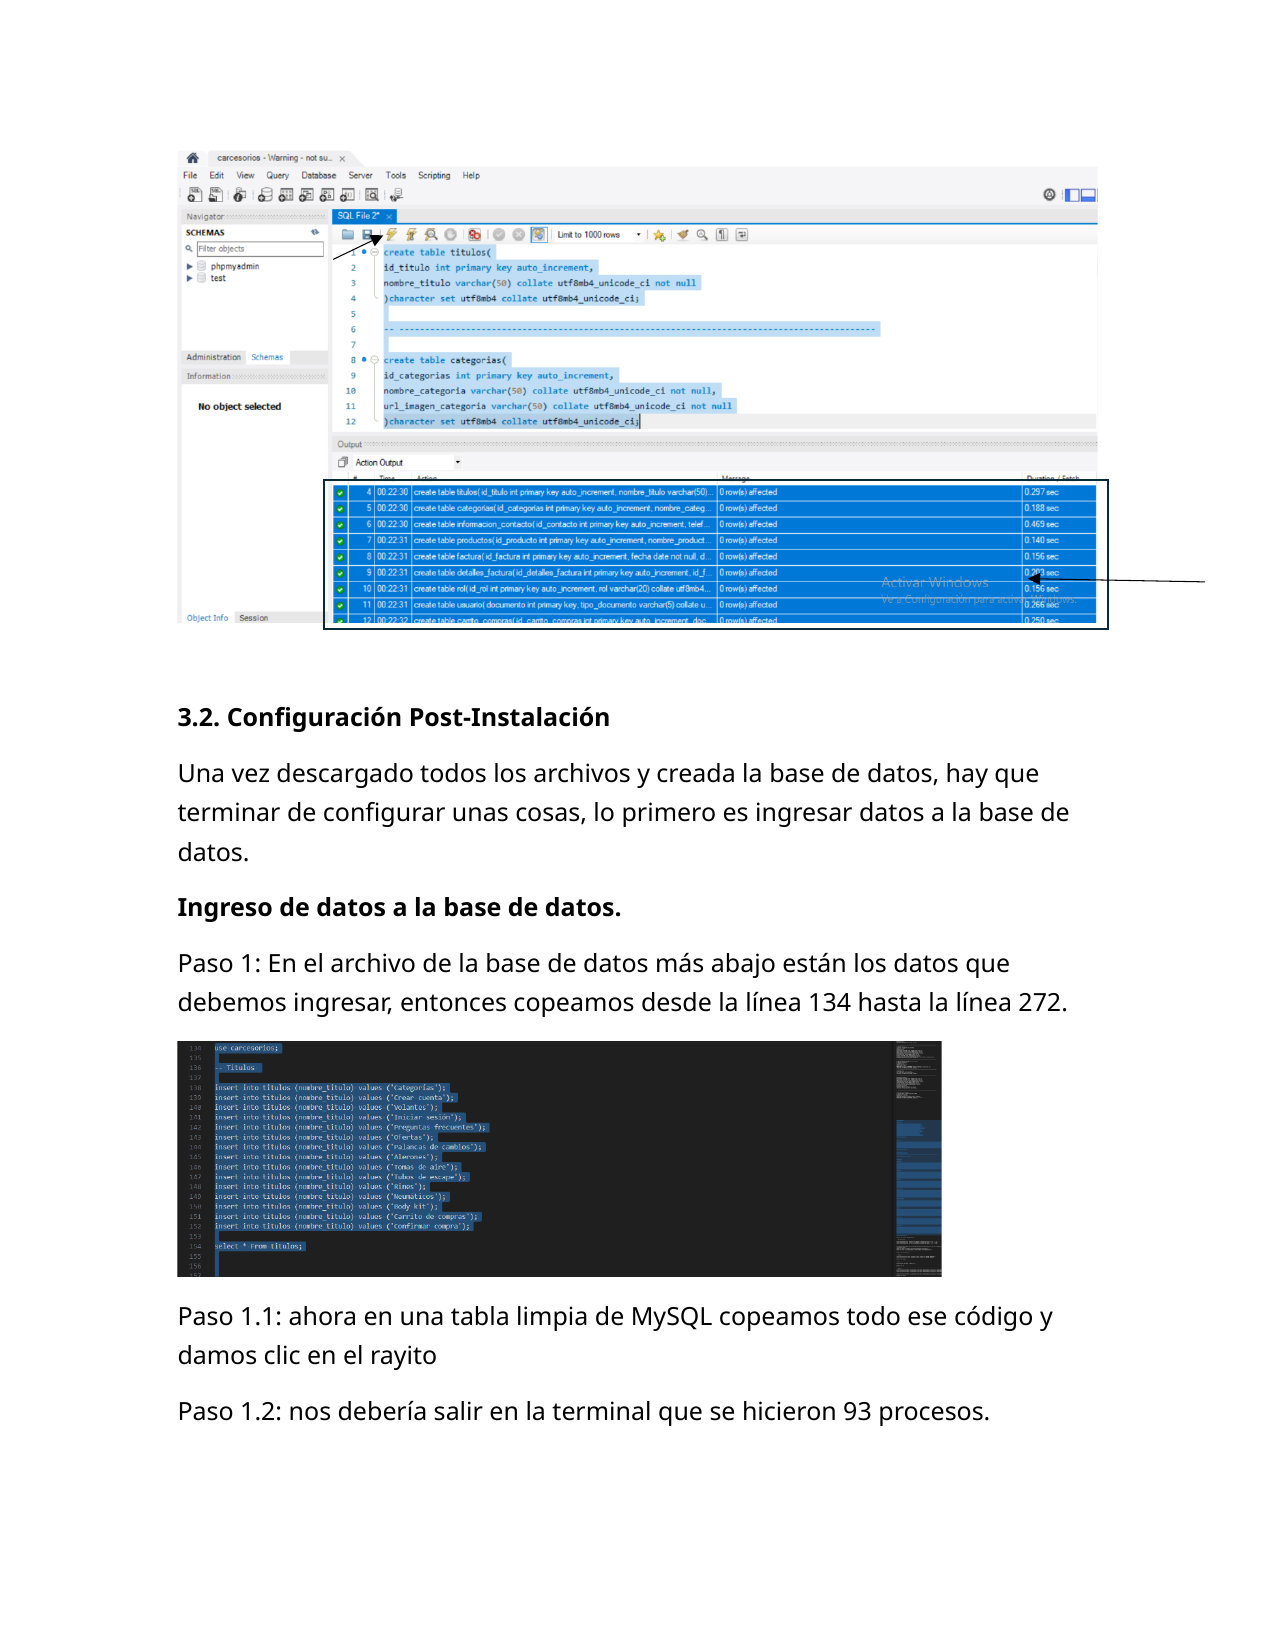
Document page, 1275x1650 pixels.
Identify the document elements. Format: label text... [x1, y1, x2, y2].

picture [177, 147, 1098, 623]
picture [325, 481, 1098, 623]
picture [177, 1041, 942, 1277]
text Paso 1.1: ahora en una tabla limpia de MySQL copeamos todo ese código y damos clic en el rayito [177, 1298, 1098, 1371]
text Paso 1: En el archivo de la base de datos más abajo están los datos que debemos ingresar, entonces copeamos desde la línea 134 hasta la línea 272. [177, 946, 1098, 1019]
text Paso 1.2: nos debería salir en la terminal que se hicieron 93 procesos. [177, 1393, 1098, 1427]
text Ingreso de datos a la base de datos. [177, 890, 1098, 924]
text 3.2. Configuración Post-Instalación [177, 700, 1098, 734]
text Una vez descargado todos los archivos y creada la base de datos, hay que terminar de configurar unas cosas, lo primero es ingresar datos a la base de datos. [177, 756, 1098, 868]
